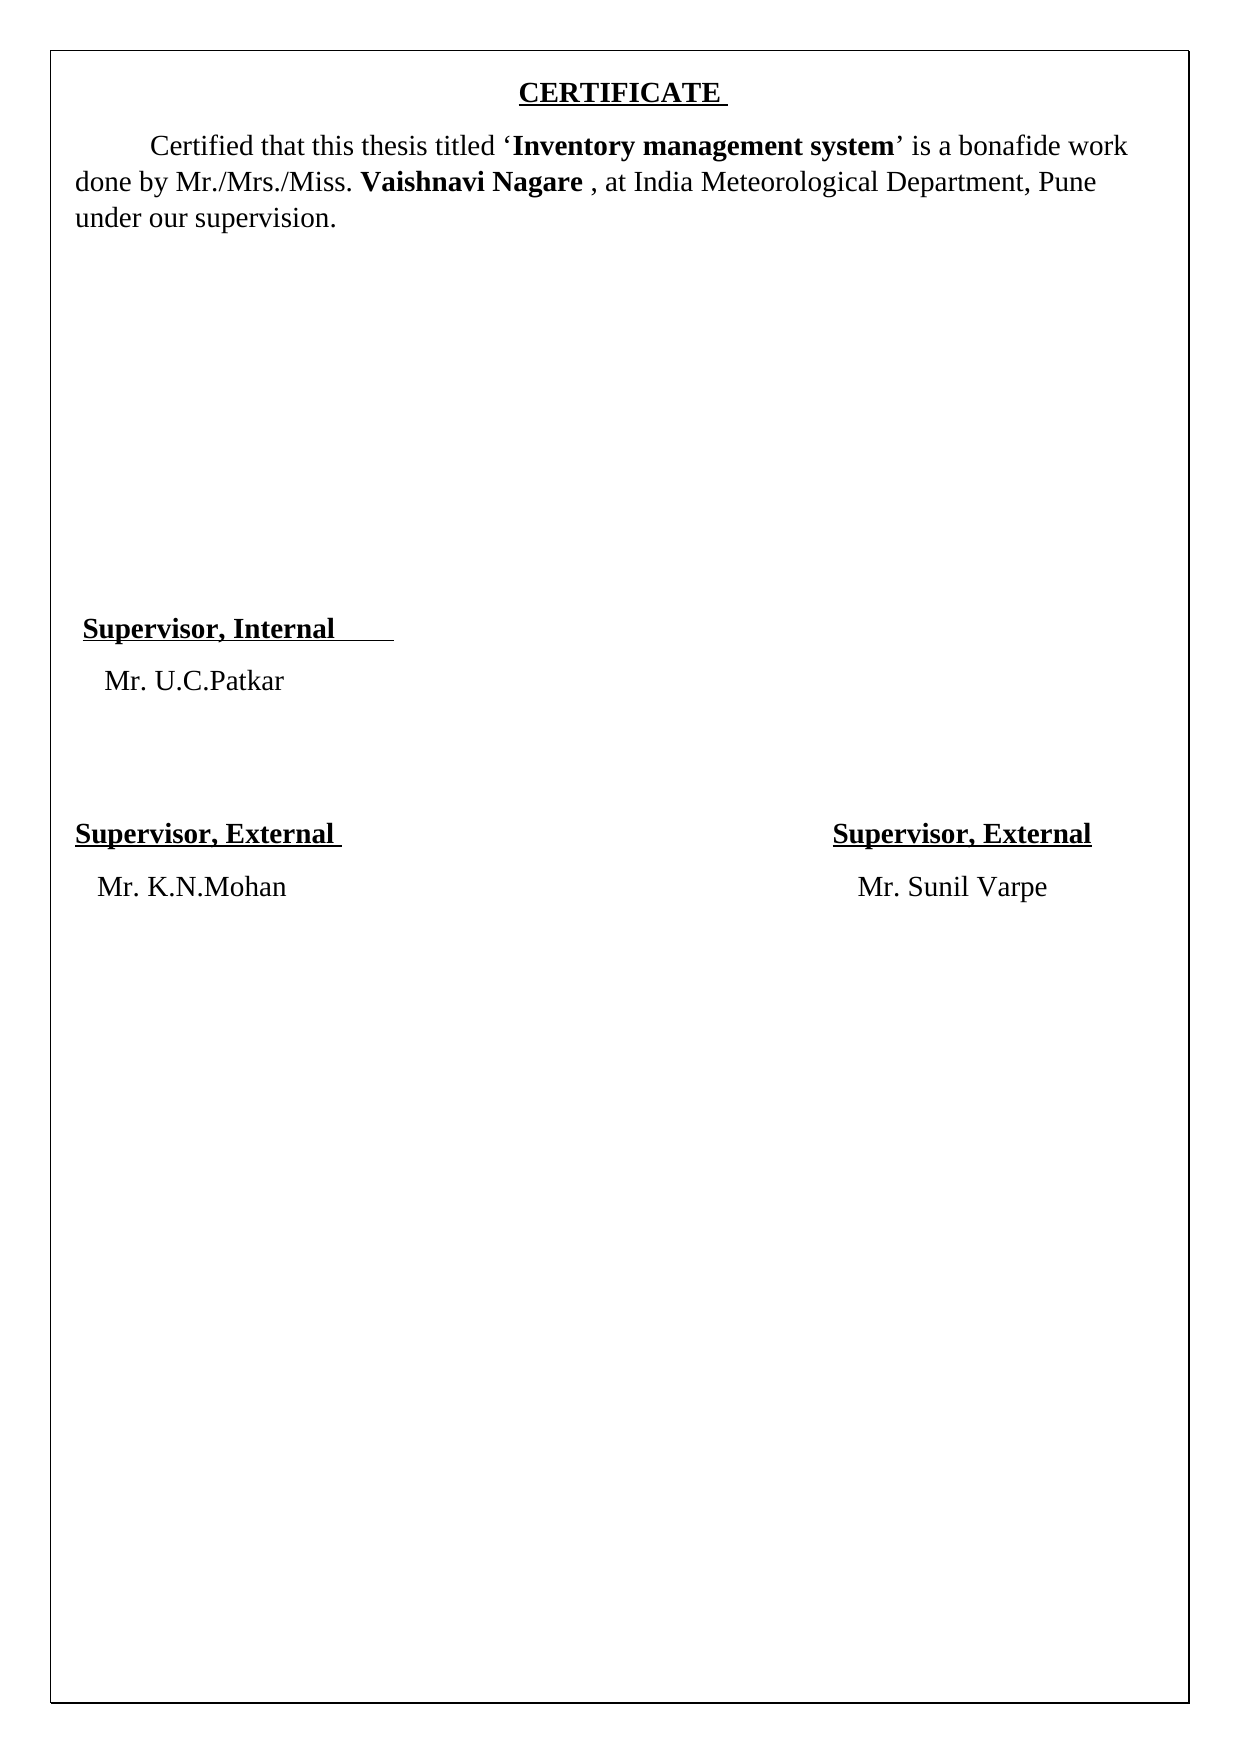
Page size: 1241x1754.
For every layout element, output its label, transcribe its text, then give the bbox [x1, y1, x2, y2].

text Supervisor, Internal [75, 611, 1164, 644]
text Supervisor, External Supervisor, External [75, 816, 1164, 849]
text CERTIFICATE [75, 75, 1164, 108]
text Certified that this thesis titled ‘Inventory management system’ is a bonafide work done by Mr./Mrs./Miss. Vaishnavi Nagare , at India Meteorological Department, Pune under our supervision. [75, 128, 1164, 234]
text Mr. K.N.Mohan Mr. Sunil Varpe [75, 869, 1164, 902]
text Mr. U.C.Patkar [75, 663, 1164, 697]
